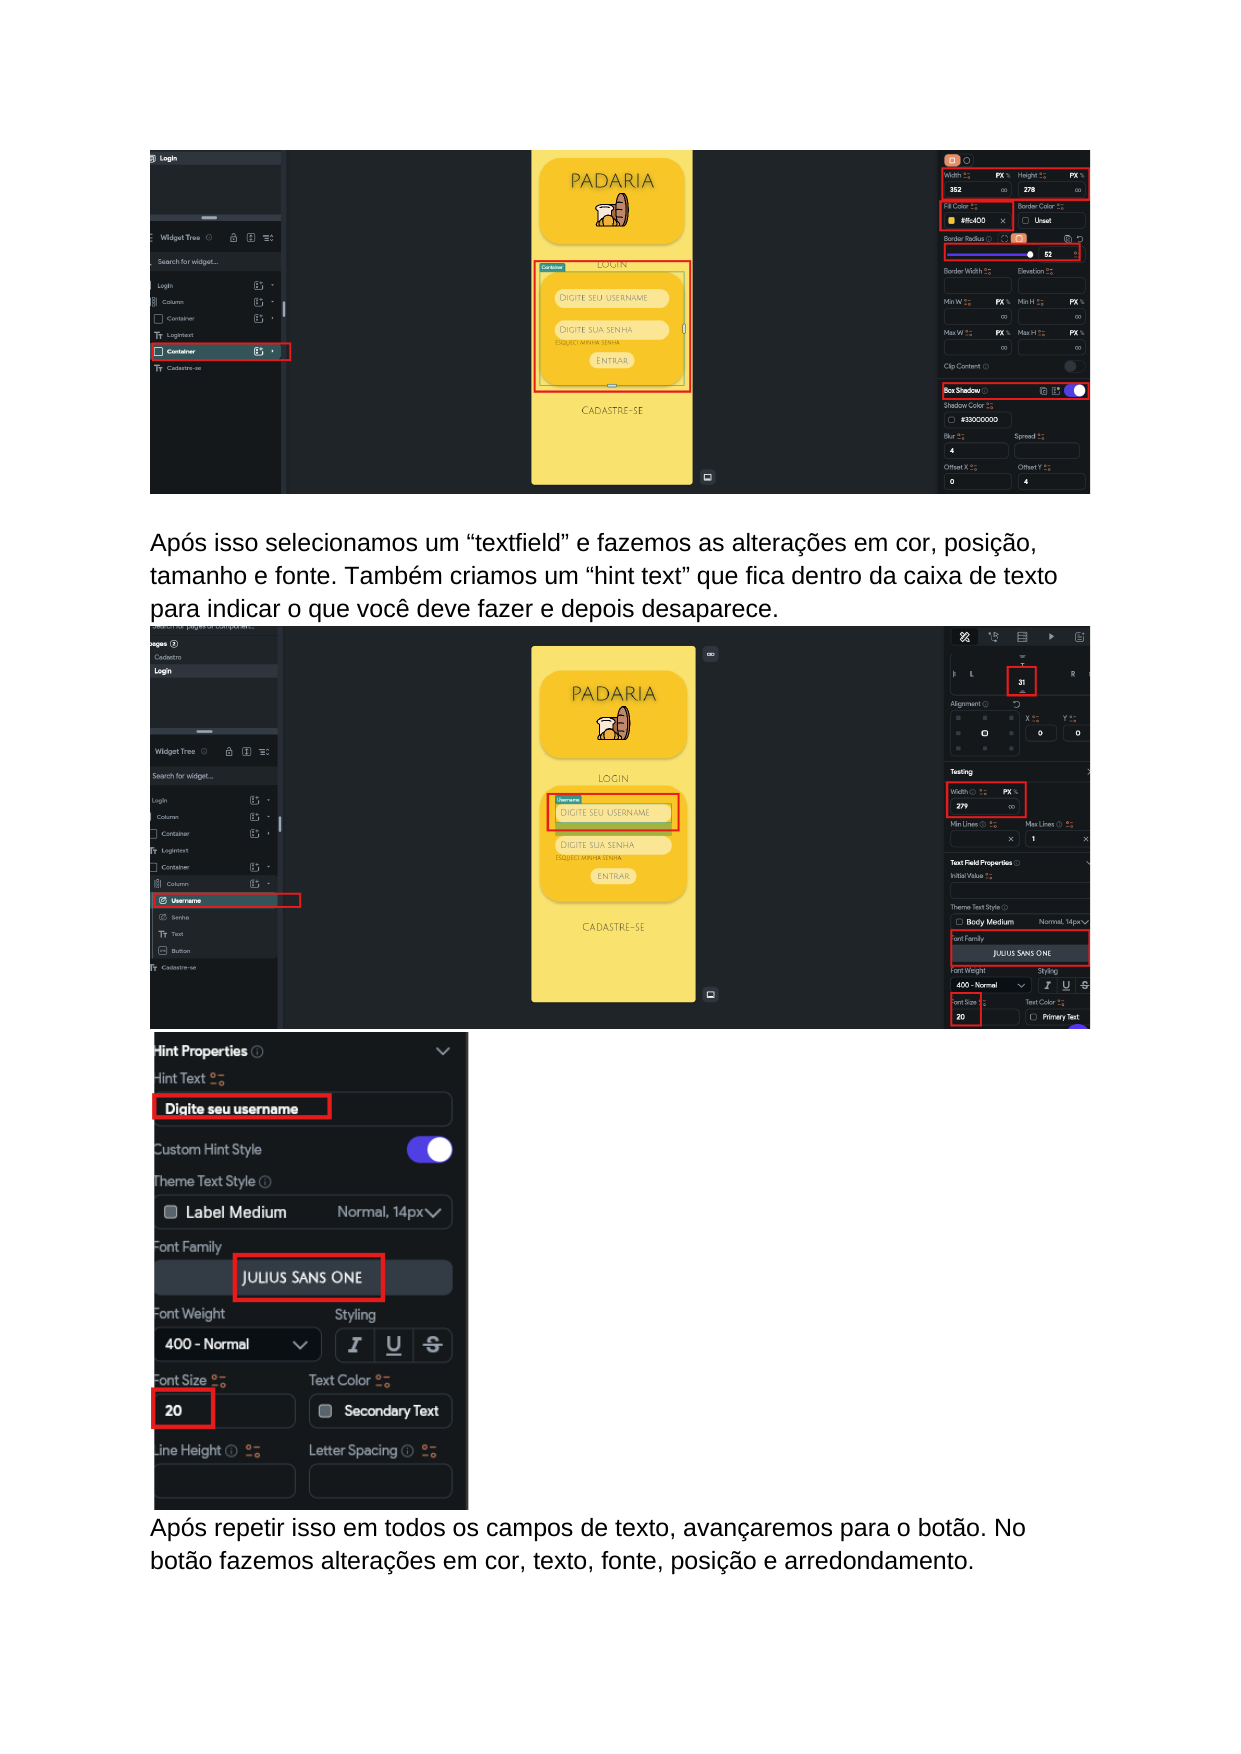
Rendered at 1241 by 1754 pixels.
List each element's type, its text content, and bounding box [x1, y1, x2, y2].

text Após isso selecionamos um “textfield” e fazemos as alterações em cor, posição, tamanho e fonte. Também criamos um “hint text” que fica dentro da caixa de texto para indicar o que você deve fazer e depois desaparece. [150, 528, 1090, 623]
picture [150, 626, 1091, 1029]
picture [150, 150, 1091, 494]
picture [150, 1032, 469, 1510]
text Após repetir isso em todos os campos de texto, avançaremos para o botão. No botão fazemos alterações em cor, texto, fonte, posição e arredondamento. [150, 1513, 1090, 1575]
